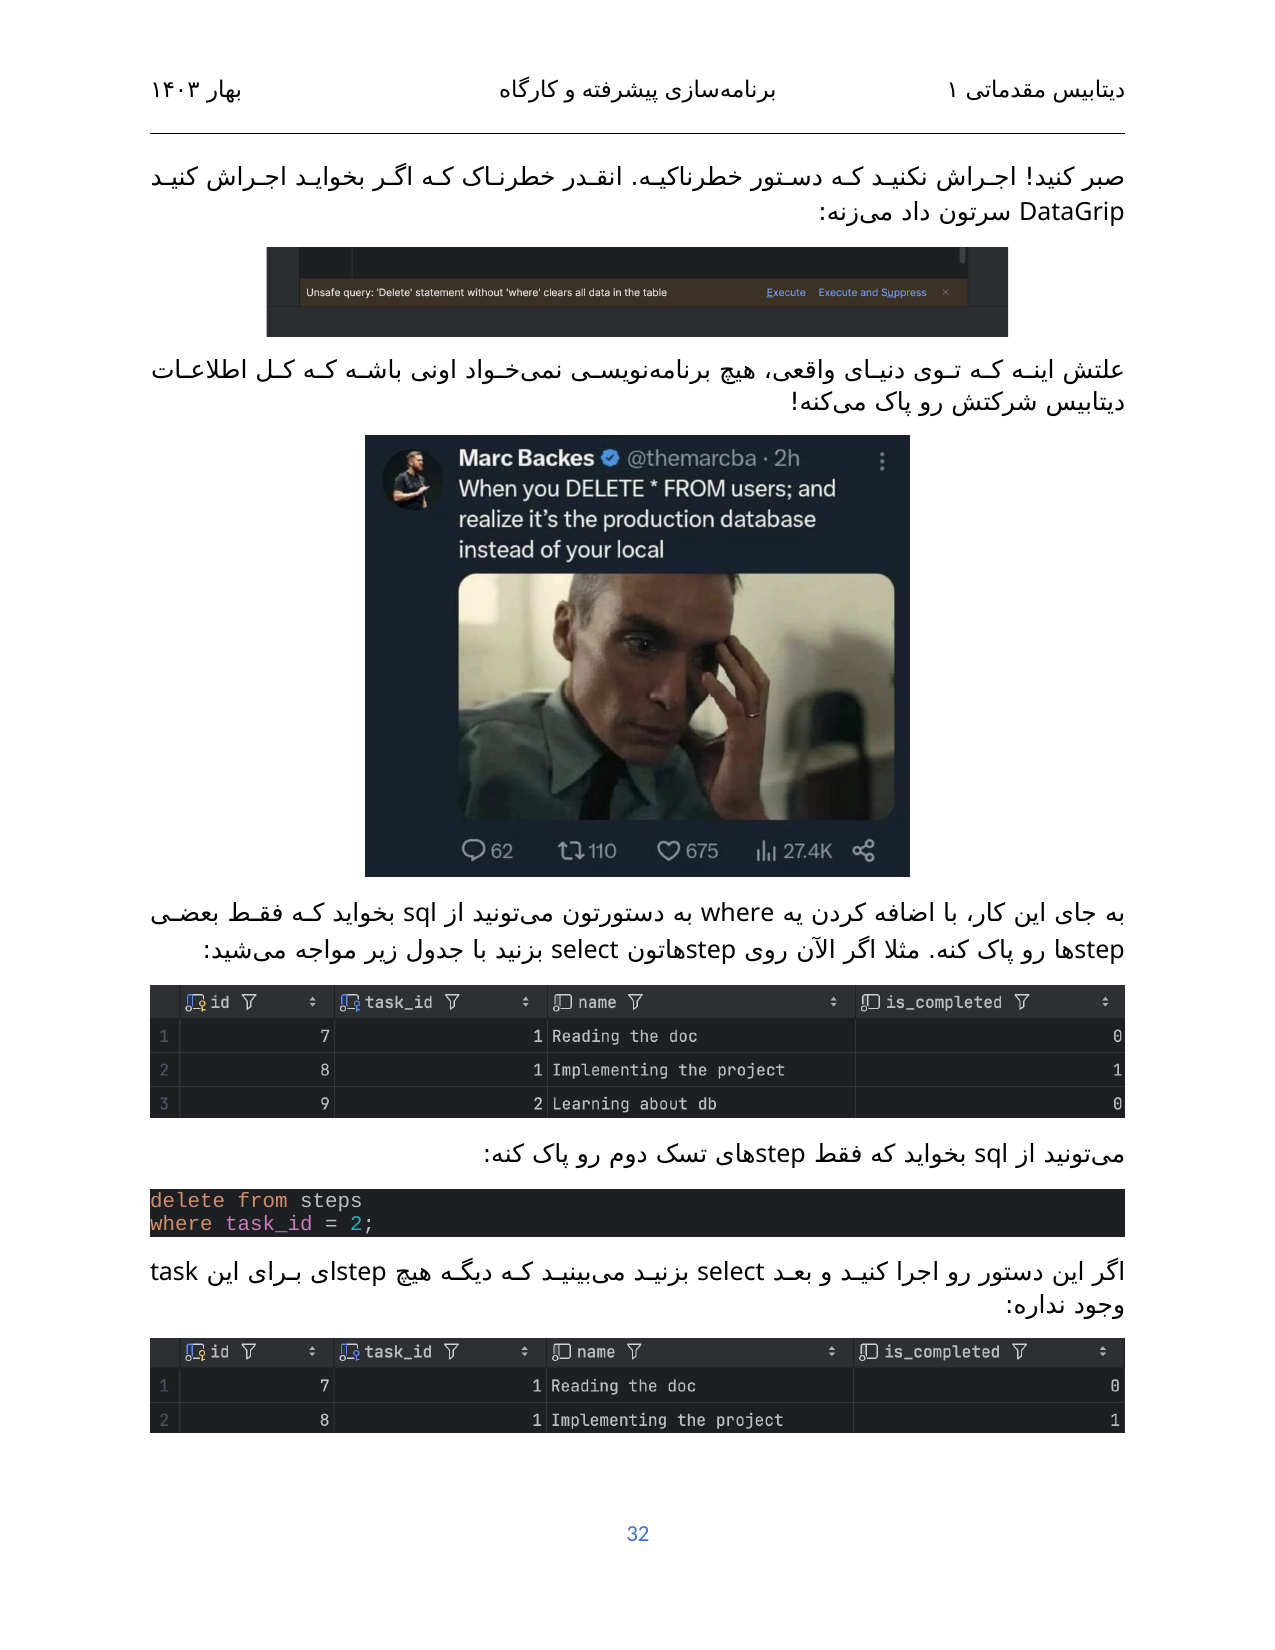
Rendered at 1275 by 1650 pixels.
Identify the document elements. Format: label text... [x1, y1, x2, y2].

picture [266, 247, 1009, 337]
text می‌تونید از sql بخواید که فقط stepهای تسک دوم رو پاک کنه: [150, 1136, 1125, 1170]
text delete from steps where task_id = 2; [150, 1189, 1125, 1237]
text صبر کنید! اجراش نکنید که دستور خطرناکیه. انقدر خطرناک که اگر بخواید اجراش کنید DataGrip سرتون داد می‌زنه: [150, 162, 1125, 228]
picture [365, 435, 910, 877]
picture [150, 985, 1125, 1118]
text علتش اینه که توی دنیای واقعی، هیچ برنامه‌نویسی نمی‌خواد اونی باشه که کل اطلاعات دیتابیس شرکتش رو پاک می‌کنه! [150, 356, 1125, 416]
picture [150, 1338, 1125, 1433]
text به جای این کار، با اضافه کردن یه where به دستورتون می‌تونید از sql بخواید که فقط بعضی stepها رو پاک کنه. مثلا اگر الآن روی stepهاتون select بزنید با جدول زیر مواجه می‌شید: [150, 895, 1125, 966]
text اگر این دستور رو اجرا کنید و بعد select بزنید می‌بینید که دیگه هیچ stepای برای این task وجود نداره: [150, 1253, 1125, 1319]
